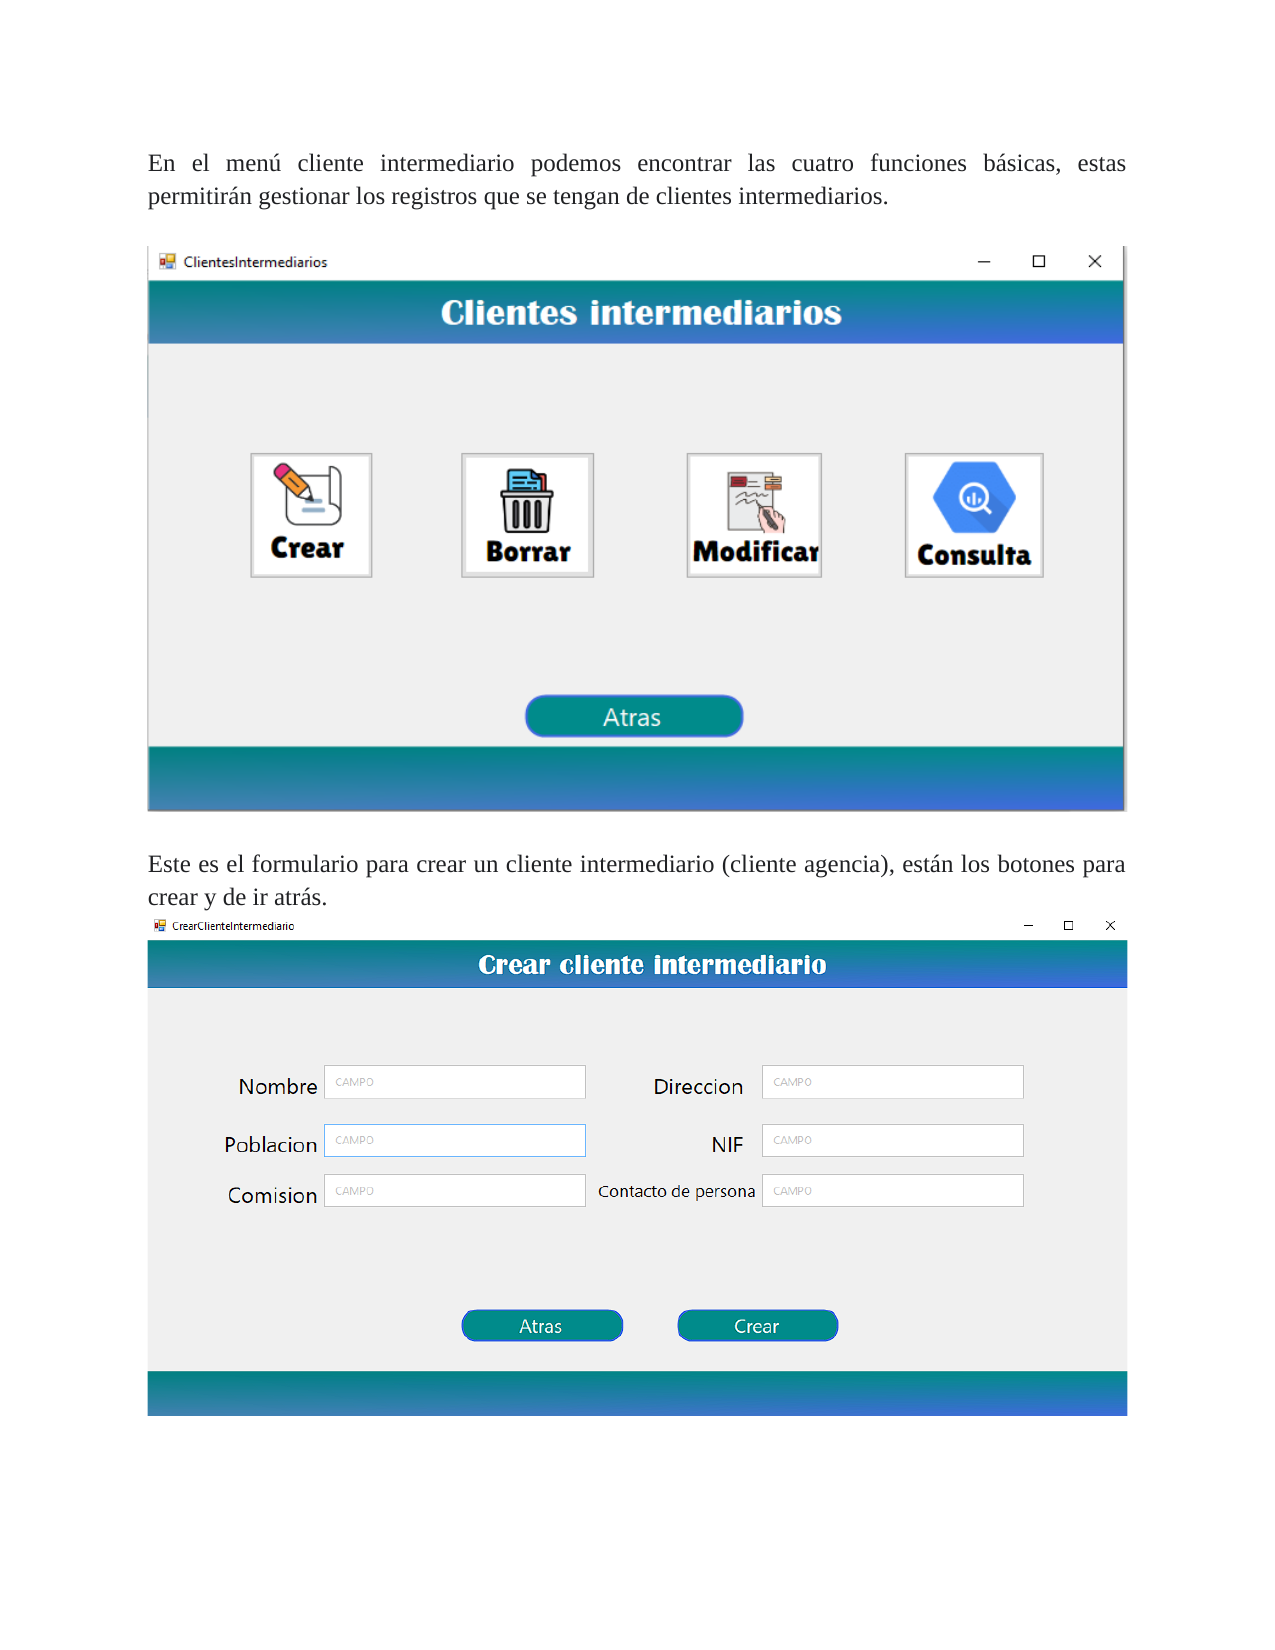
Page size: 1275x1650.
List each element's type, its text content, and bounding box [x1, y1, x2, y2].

picture [147, 246, 1128, 812]
picture [147, 914, 1128, 1416]
text En el menú cliente intermediario podemos encontrar las cuatro funciones básicas, estas permitirán gestionar los registros que se tengan de clientes intermediarios. [148, 176, 1127, 209]
text Este es el formulario para crear un cliente intermediario (cliente agencia), están los botones para crear y de ir atrás. [148, 877, 1127, 910]
